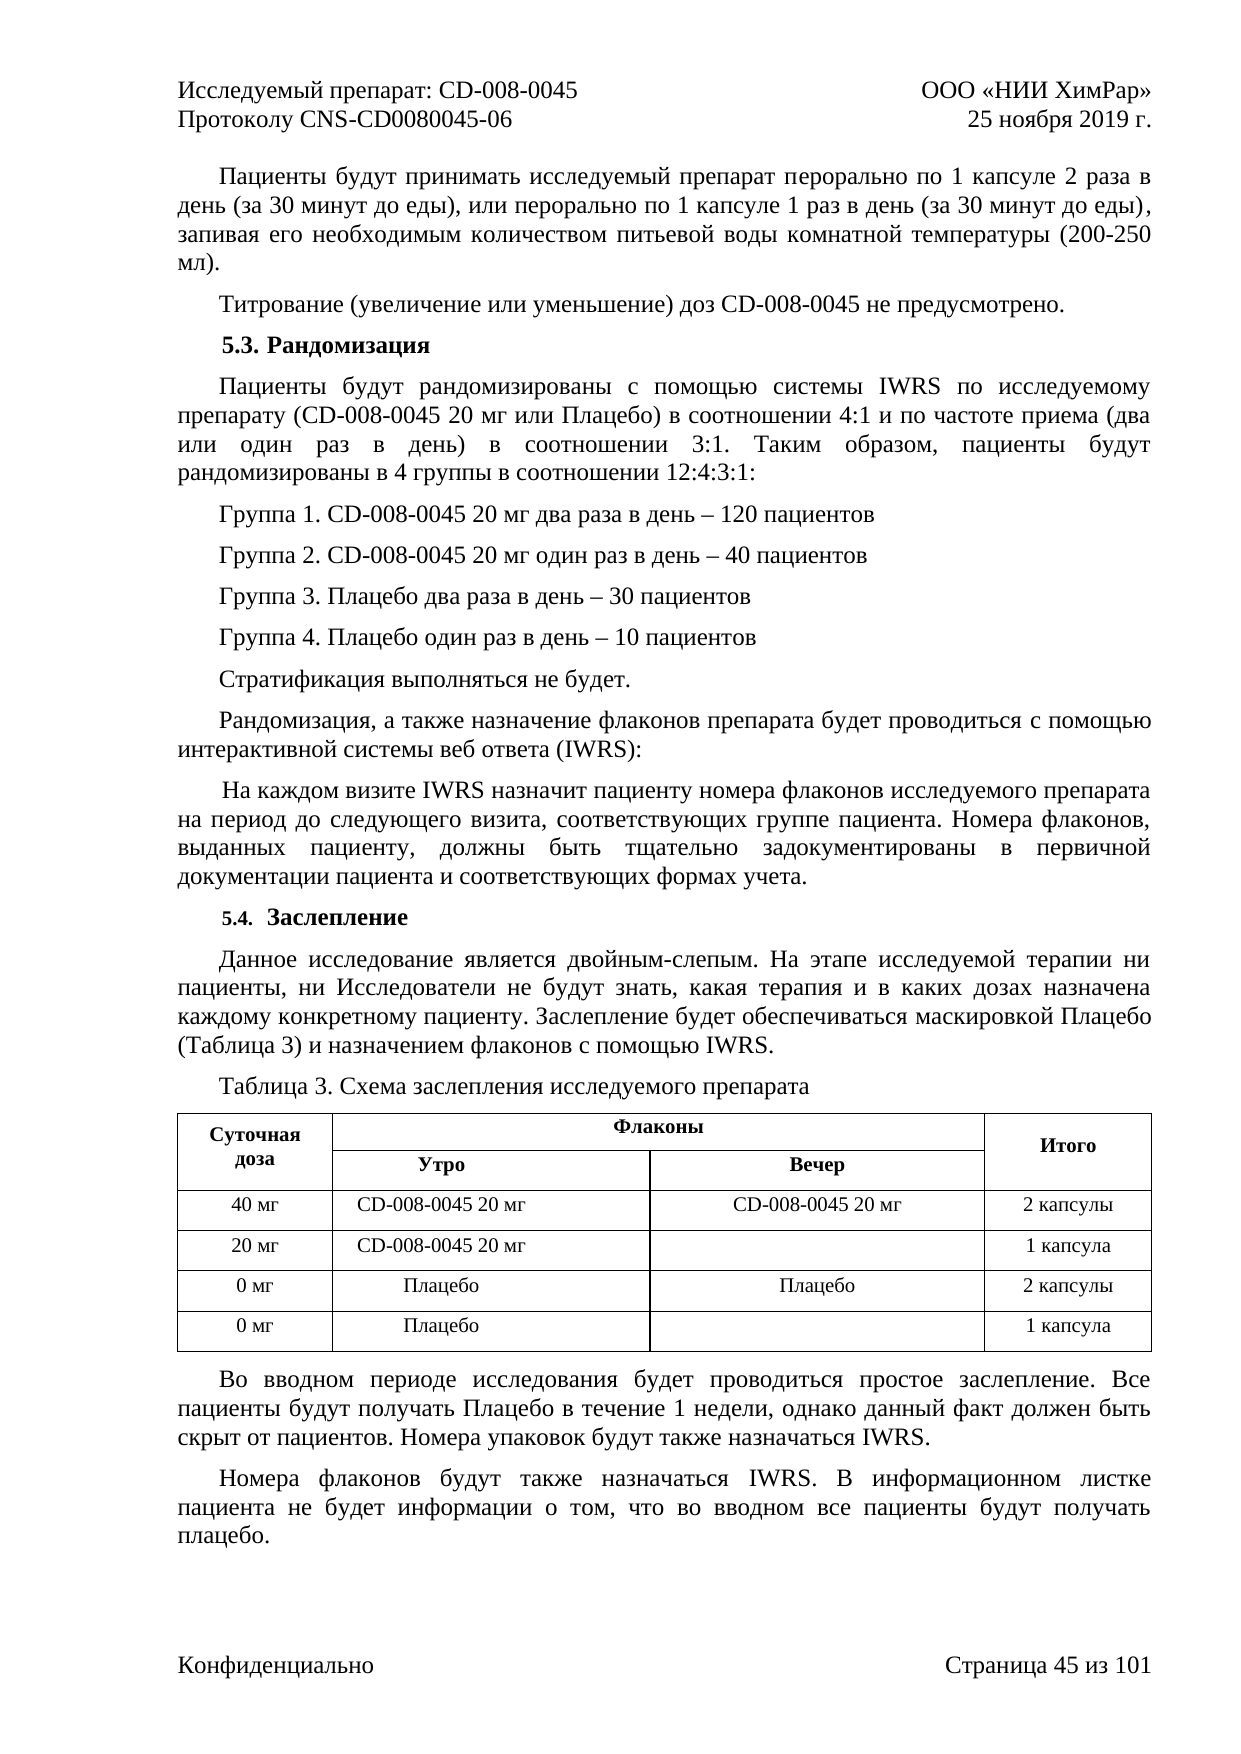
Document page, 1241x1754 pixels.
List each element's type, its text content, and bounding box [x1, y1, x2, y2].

table_cell Плацебо [333, 1271, 550, 1311]
text Стратификация выполняться не будет. [177, 664, 1152, 692]
table_cell CD-008-0045 20 мг [651, 1191, 984, 1230]
text Таблица 3. Схема заслепления исследуемого препарата [177, 1071, 1152, 1100]
table_cell Утро [333, 1151, 550, 1190]
table_cell [550, 1271, 649, 1311]
table_cell [550, 1312, 649, 1351]
title Заслепление [222, 902, 1152, 931]
text Пациенты будут принимать исследуемый препарат перорально по 1 капсуле 2 раза в день (за 30 минут до еды), или перорально по 1 капсуле 1 раз в день (за 30 минут до еды), запивая его необходимым количеством питьевой воды комнатной температуры (200-250 мл). [177, 161, 1152, 276]
text На каждом визите IWRS назначит пациенту номера флаконов исследуемого препарата на период до следующего визита, соответствующих группе пациента. Номера флаконов, выданных пациенту, должны быть тщательно задокументированы в первичной документации пациента и соответствующих формах учета. [177, 775, 1152, 890]
table_cell 20 мг [178, 1231, 332, 1270]
table_header Итого [985, 1114, 1151, 1190]
text Группа 2. CD-008-0045 20 мг один раз в день – 40 пациентов [177, 540, 1152, 569]
table_cell [651, 1312, 984, 1351]
text Рандомизация, а также назначение флаконов препарата будет проводиться с помощью интерактивной системы веб ответа (IWRS): [177, 705, 1152, 762]
text Группа 3. Плацебо два раза в день – 30 пациентов [177, 581, 1152, 610]
text Во вводном периоде исследования будет проводиться простое заслепление. Все пациенты будут получать Плацебо в течение 1 недели, однако данный факт должен быть скрыт от пациентов. Номера упаковок будут также назначаться IWRS. [177, 1364, 1152, 1451]
title Рандомизация [222, 330, 1152, 359]
table_cell 0 мг [178, 1312, 332, 1351]
table_cell Плацебо [651, 1271, 984, 1311]
table_cell 1 капсула [985, 1312, 1151, 1351]
text Титрование (увеличение или уменьшение) доз CD-008-0045 не предусмотрено. [177, 289, 1152, 317]
table_cell [550, 1151, 649, 1190]
table_header Флаконы [333, 1114, 984, 1150]
table_header Суточная доза [178, 1114, 332, 1190]
table_cell CD-008-0045 20 мг [333, 1191, 550, 1230]
table_cell Вечер [651, 1151, 984, 1190]
text Группа 4. Плацебо один раз в день – 10 пациентов [177, 622, 1152, 651]
table_cell 1 капсула [985, 1231, 1151, 1270]
table_cell 0 мг [178, 1271, 332, 1311]
table_cell Плацебо [333, 1312, 550, 1351]
table_cell [550, 1191, 649, 1230]
text Номера флаконов будут также назначаться IWRS. В информационном листке пациента не будет информации о том, что во вводном все пациенты будут получать плацебо. [177, 1463, 1152, 1549]
table_cell [651, 1231, 984, 1270]
table_cell 2 капсулы [985, 1191, 1151, 1230]
table_cell 40 мг [178, 1191, 332, 1230]
text Данное исследование является двойным-слепым. На этапе исследуемой терапии ни пациенты, ни Исследователи не будут знать, какая терапия и в каких дозах назначена каждому конкретному пациенту. Заслепление будет обеспечиваться маскировкой Плацебо (Таблица 3) и назначением флаконов с помощью IWRS. [177, 944, 1152, 1059]
text Пациенты будут рандомизированы с помощью системы IWRS по исследуемому препарату (CD-008-0045 20 мг или Плацебо) в соотношении 4:1 и по частоте приема (два или один раз в день) в соотношении 3:1. Таким образом, пациенты будут рандомизированы в 4 группы в соотношении 12:4:3:1: [177, 371, 1152, 486]
table_cell 2 капсулы [985, 1271, 1151, 1311]
table_cell CD-008-0045 20 мг [333, 1231, 550, 1270]
text Группа 1. CD-008-0045 20 мг два раза в день – 120 пациентов [177, 499, 1152, 527]
table_cell [550, 1231, 649, 1270]
